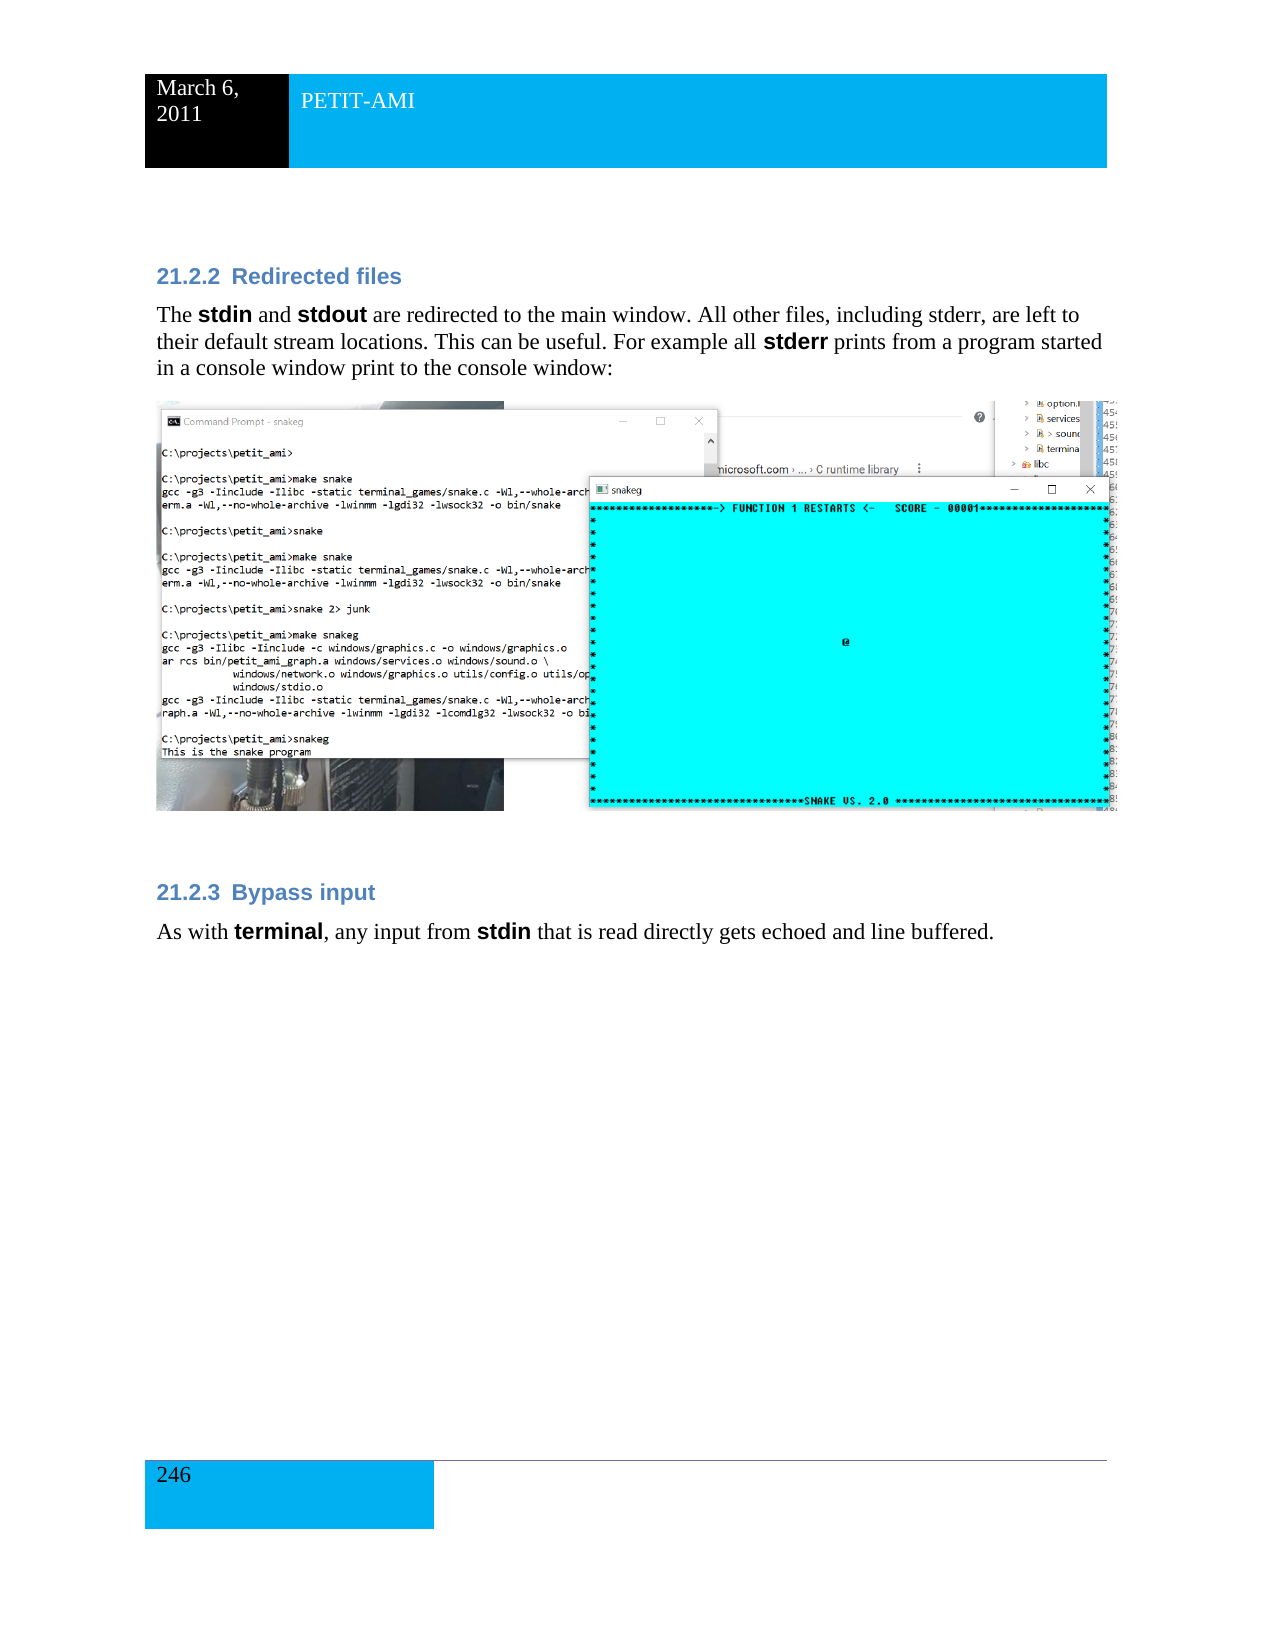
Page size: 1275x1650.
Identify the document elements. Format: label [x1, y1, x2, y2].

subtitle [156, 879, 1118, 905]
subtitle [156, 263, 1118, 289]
picture [156, 401, 1118, 811]
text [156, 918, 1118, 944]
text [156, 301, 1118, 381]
